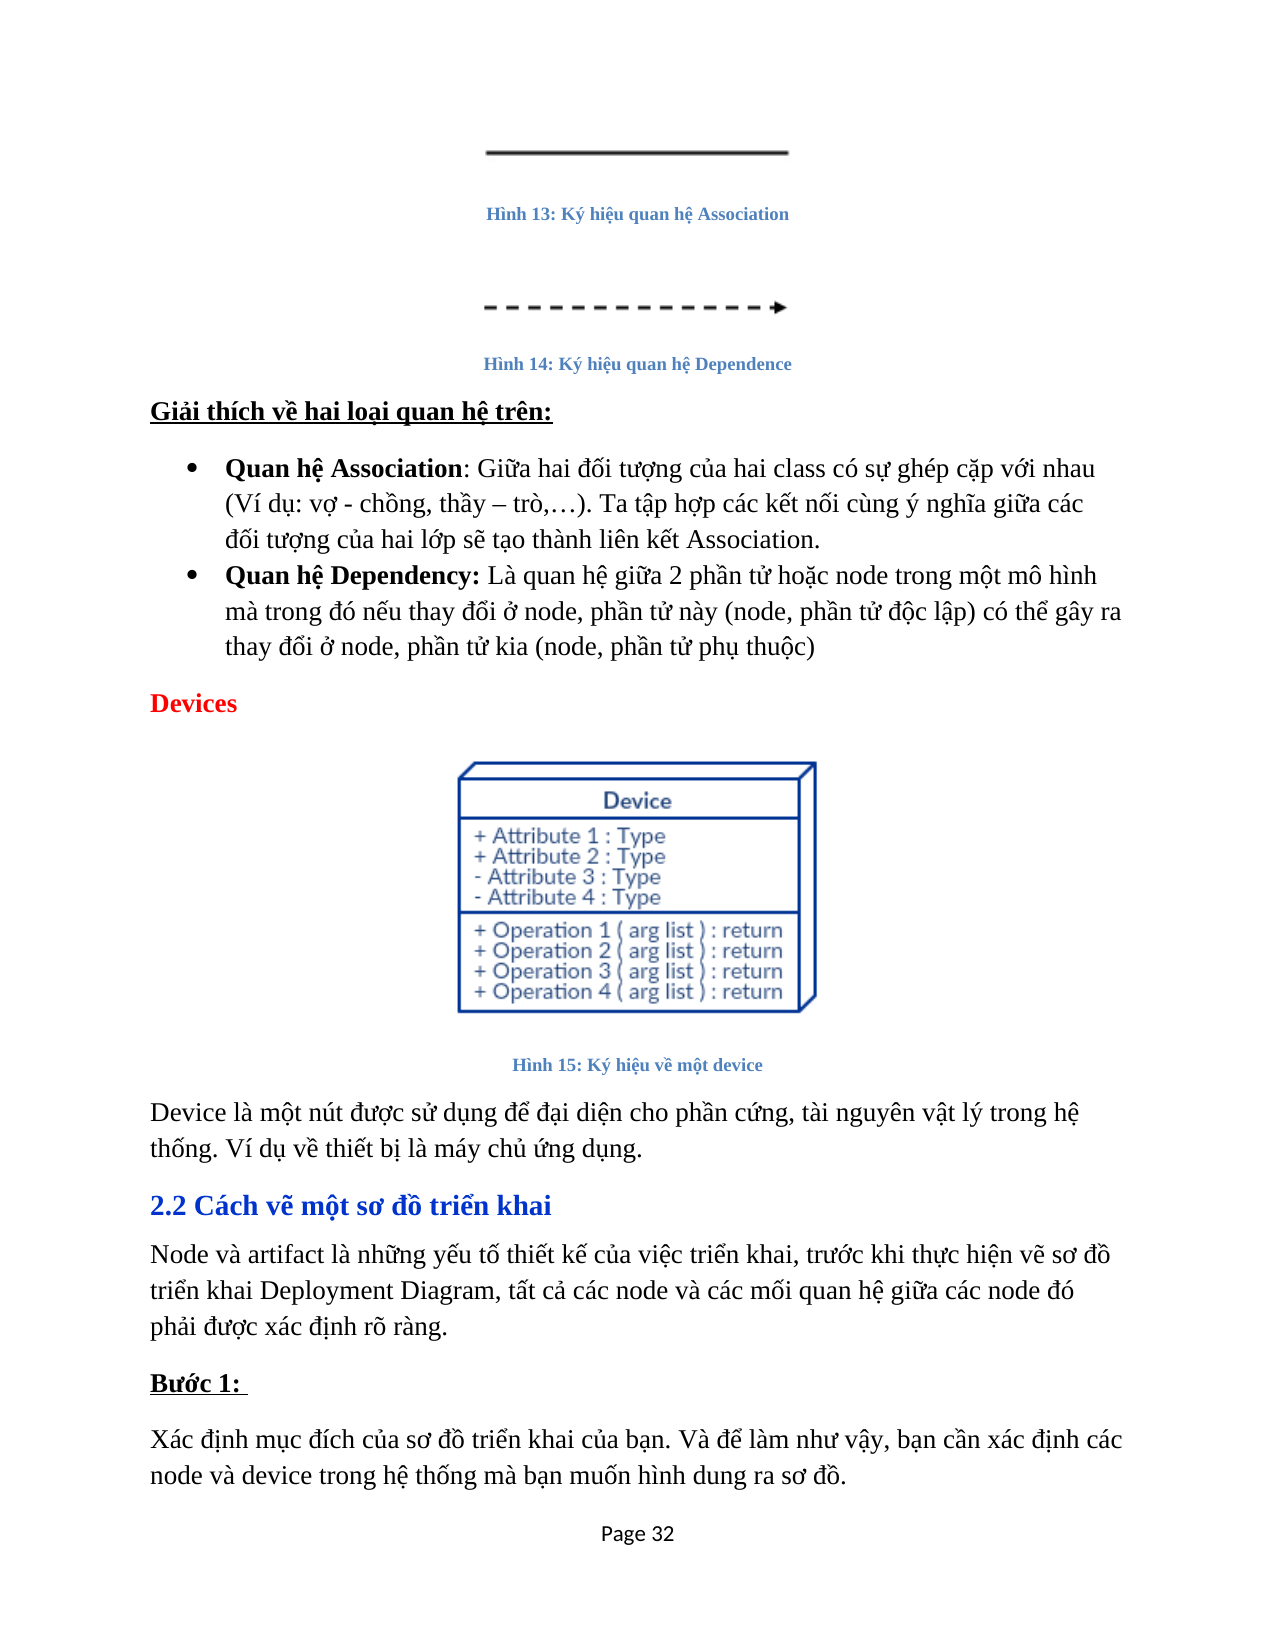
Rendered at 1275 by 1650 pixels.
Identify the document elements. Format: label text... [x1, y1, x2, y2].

picture [483, 296, 792, 328]
text Giải thích về hai loại quan hệ trên: [150, 395, 1125, 426]
picture [442, 743, 833, 1029]
subtitle 2.2 Cách vẽ một sơ đồ triển khai [150, 1188, 1125, 1222]
text Bước 1: [150, 1367, 1125, 1398]
text Hình 13: Ký hiệu quan hệ Association [150, 203, 1125, 224]
text Device là một nút được sử dụng để đại diện cho phần cứng, tài nguyên vật lý trong hệ thống. Ví dụ về thiết bị là máy chủ ứng dụng. [150, 1096, 1125, 1163]
text Devices [150, 687, 1125, 718]
text Hình 14: Ký hiệu quan hệ Dependence [150, 353, 1125, 374]
list Quan hệ Association: Giữa hai đối tượng của hai class có sự ghép cặp với nhau (Ví dụ: vợ - chồng, thầy – trò,…). Ta tập hợp các kết nối cùng ý nghĩa giữa các đối tượng của hai lớp sẽ tạo thành liên kết Association. [187, 452, 1125, 554]
text Hình 15: Ký hiệu về một device [150, 1054, 1125, 1075]
list Quan hệ Dependency: Là quan hệ giữa 2 phần tử hoặc node trong một mô hình mà trong đó nếu thay đổi ở node, phần tử này (node, phần tử độc lập) có thể gây ra thay đổi ở node, phần tử kia (node, phần tử phụ thuộc) [187, 559, 1125, 662]
picture [484, 150, 791, 163]
text Node và artifact là những yếu tố thiết kế của việc triển khai, trước khi thực hiện vẽ sơ đồ triển khai Deployment Diagram, tất cả các node và các mối quan hệ giữa các node đó phải được xác định rõ ràng. [150, 1239, 1125, 1341]
text Xác định mục đích của sơ đồ triển khai của bạn. Và để làm như vậy, bạn cần xác định các node và device trong hệ thống mà bạn muốn hình dung ra sơ đồ. [150, 1423, 1125, 1490]
